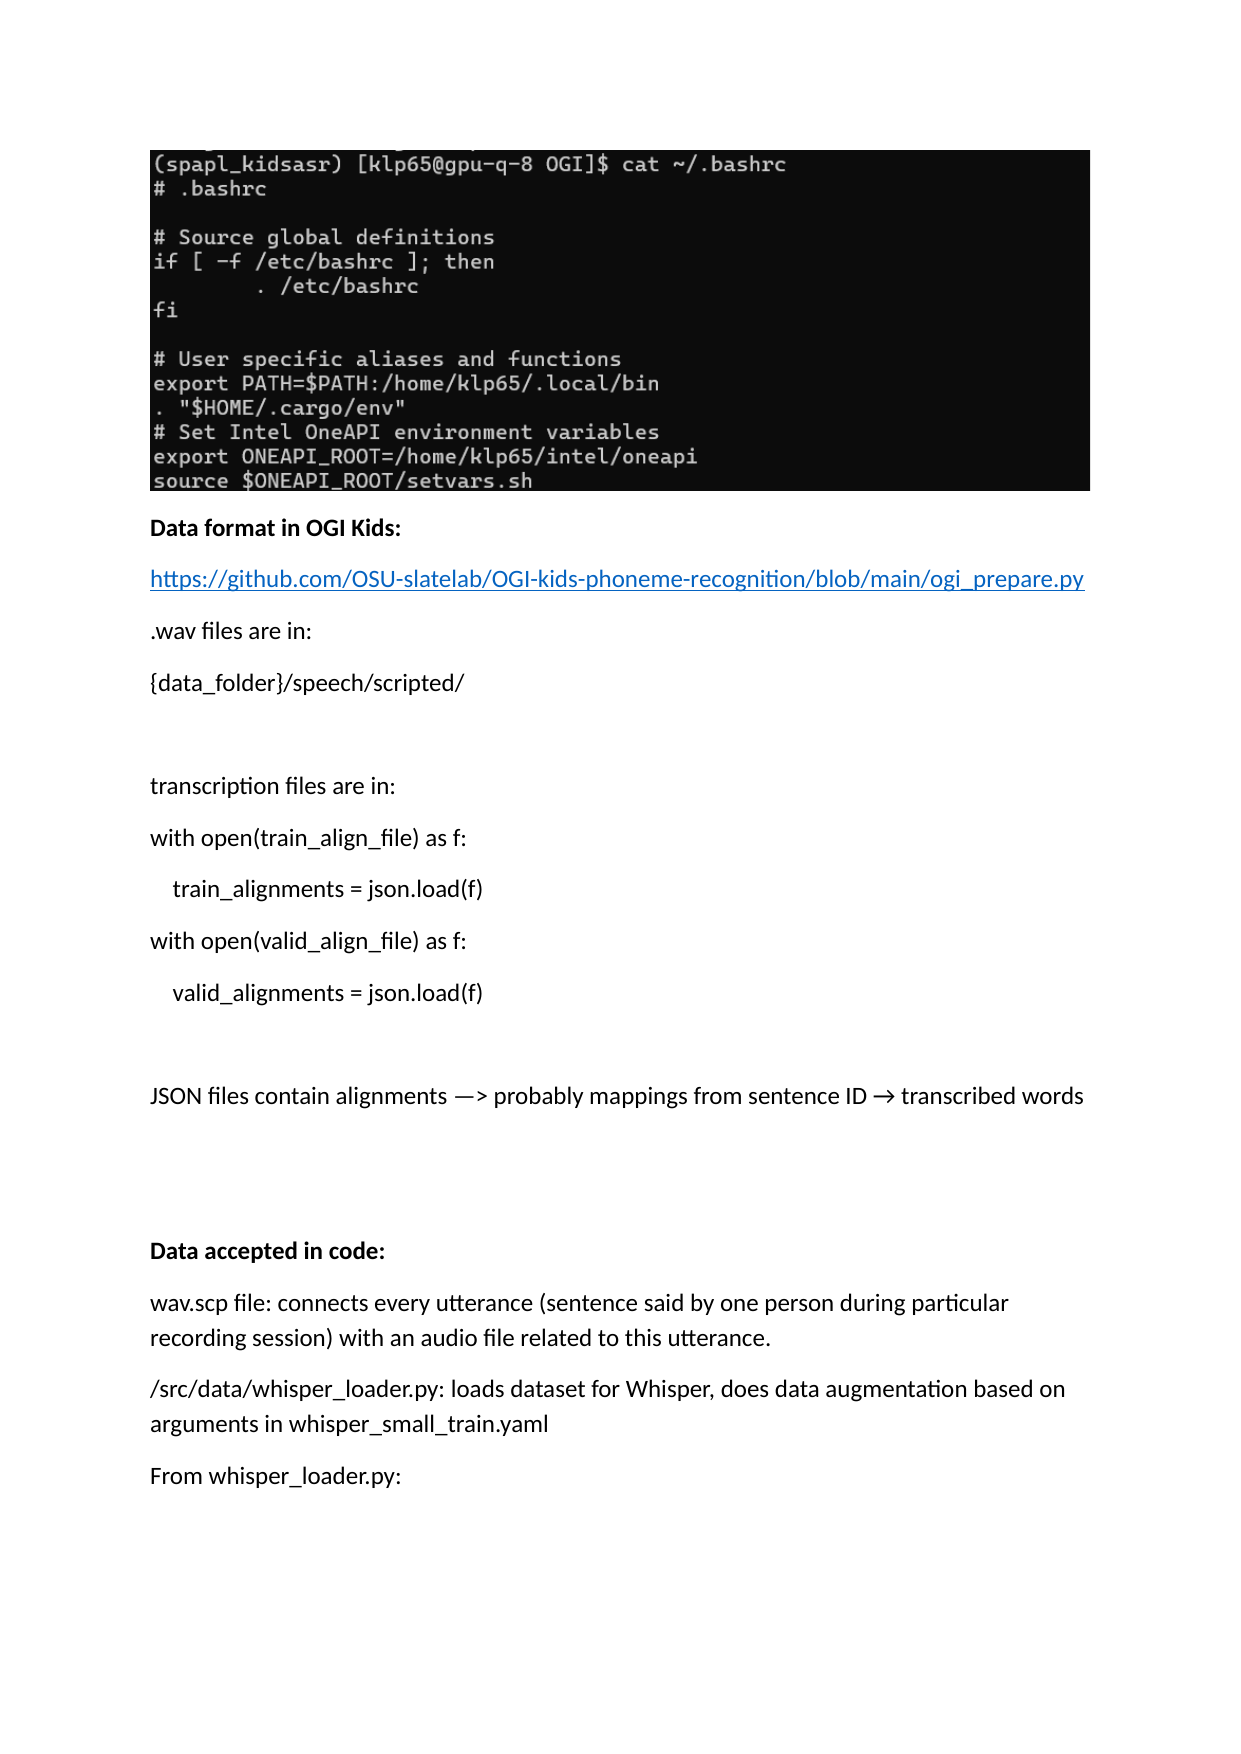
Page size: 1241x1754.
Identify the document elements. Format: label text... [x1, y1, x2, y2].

text /src/data/whisper_loader.py: loads dataset for Whisper, does data augmentation based on arguments in whisper_small_train.yaml [150, 1374, 1090, 1439]
text train_alignments = json.load(f) [150, 874, 1090, 904]
text {data_folder}/speech/scripted/ [150, 667, 1090, 697]
text with open(train_align_file) as f: [150, 822, 1090, 852]
text .wav files are in: [150, 615, 1090, 646]
text JSON files contain alignments —> probably mappings from sentence ID → transcribed words [150, 1080, 1090, 1111]
text transcription files are in: [150, 770, 1090, 801]
text Data accepted in code: [150, 1235, 1090, 1266]
text Data format in OGI Kids: [150, 512, 1090, 542]
picture [150, 150, 1091, 491]
text valid_alignments = json.load(f) [150, 977, 1090, 1007]
text From whisper_loader.py: [150, 1460, 1090, 1491]
text wav.scp file: connects every utterance (sentence said by one person during particular recording session) with an audio file related to this utterance. [150, 1287, 1090, 1352]
text https://github.com/OSU-slatelab/OGI-kids-phoneme-recognition/blob/main/ogi_prepare.py [150, 564, 1090, 594]
text with open(valid_align_file) as f: [150, 925, 1090, 956]
